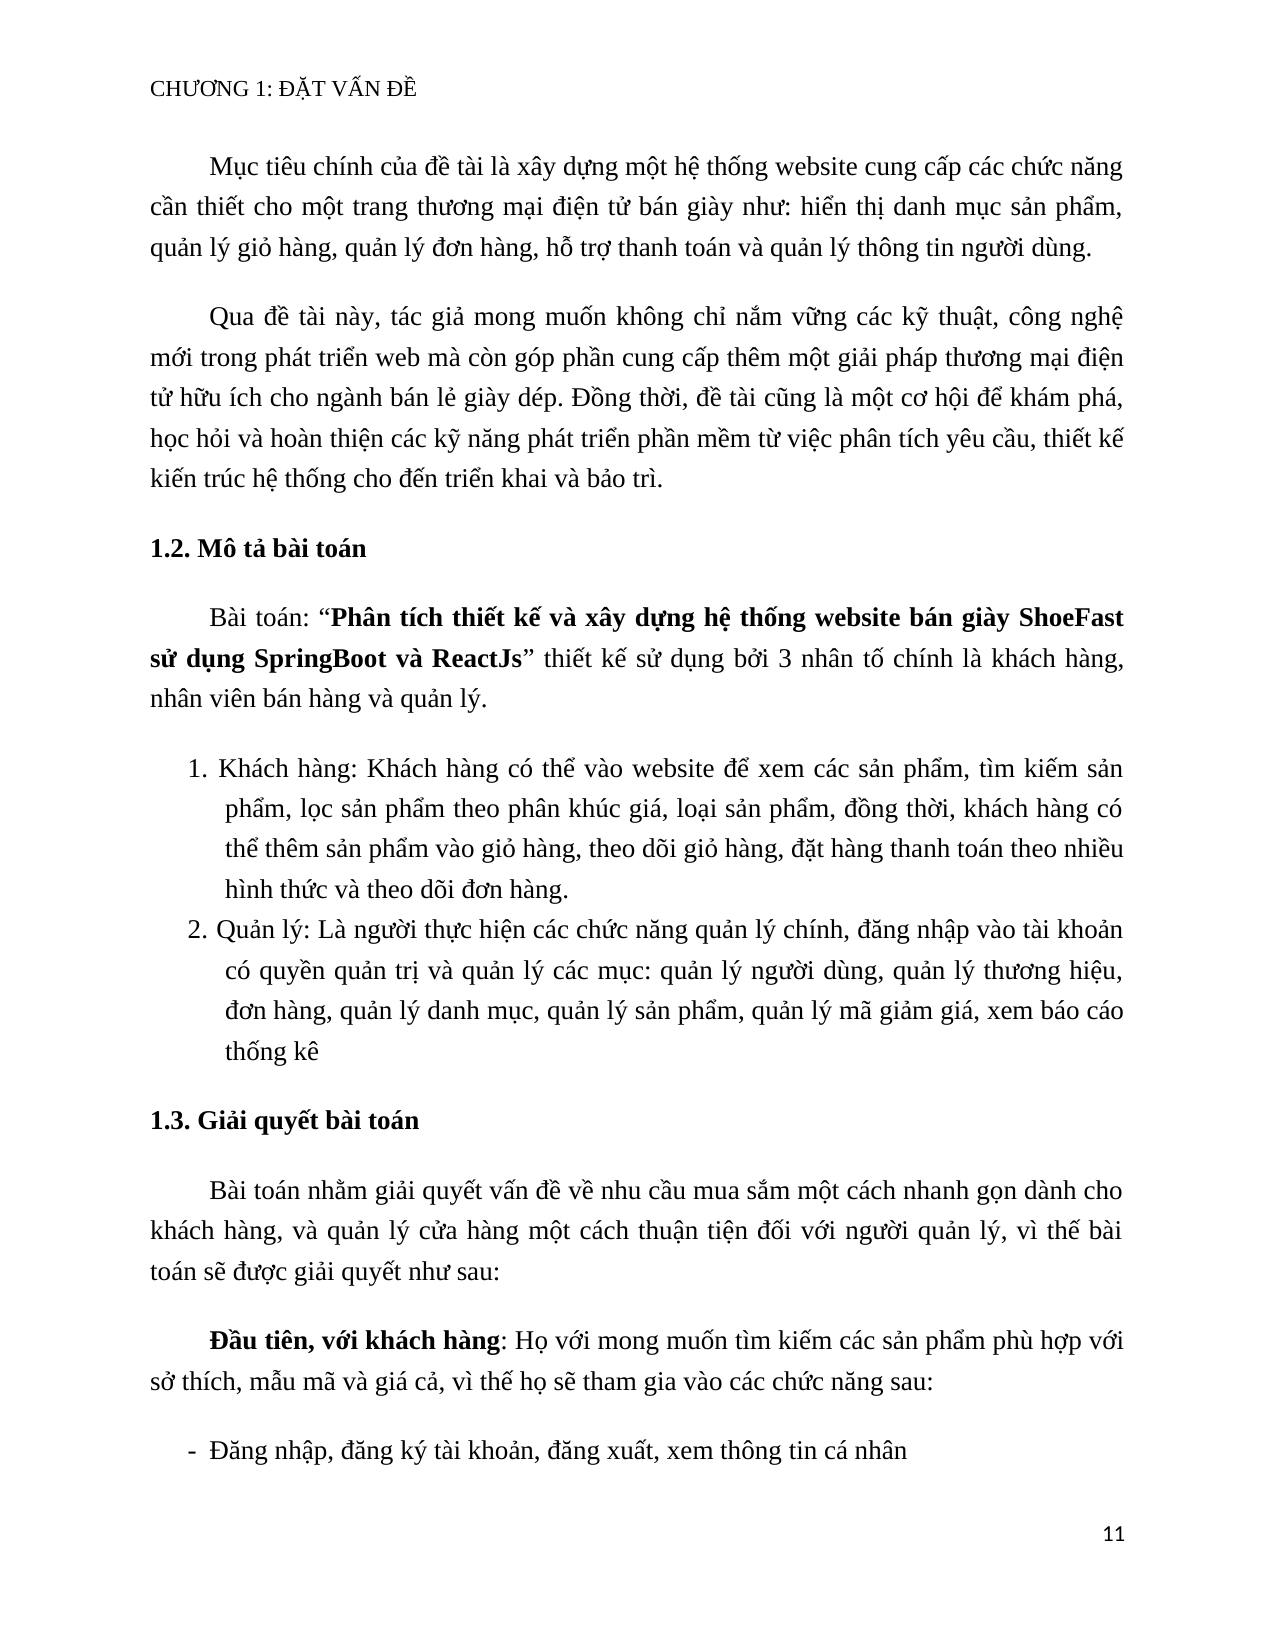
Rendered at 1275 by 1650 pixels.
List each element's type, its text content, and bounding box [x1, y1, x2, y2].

list Đăng nhập, đăng ký tài khoản, đăng xuất, xem thông tin cá nhân [187, 1434, 1125, 1465]
text Bài toán nhằm giải quyết vấn đề về nhu cầu mua sắm một cách nhanh gọn dành cho khách hàng, và quản lý cửa hàng một cách thuận tiện đối với người quản lý, vì thế bài toán sẽ được giải quyết như sau: [150, 1174, 1125, 1286]
text Mục tiêu chính của đề tài là xây dựng một hệ thống website cung cấp các chức năng cần thiết cho một trang thương mại điện tử bán giày như: hiển thị danh mục sản phẩm, quản lý giỏ hàng, quản lý đơn hàng, hỗ trợ thanh toán và quản lý thông tin người dùng. [150, 150, 1125, 262]
text Đầu tiên, với khách hàng: Họ với mong muốn tìm kiếm các sản phẩm phù hợp với sở thích, mẫu mã và giá cả, vì thế họ sẽ tham gia vào các chức năng sau: [150, 1324, 1125, 1396]
list Quản lý: Là người thực hiện các chức năng quản lý chính, đăng nhập vào tài khoản có quyền quản trị và quản lý các mục: quản lý người dùng, quản lý thương hiệu, đơn hàng, quản lý danh mục, quản lý sản phẩm, quản lý mã giảm giá, xem báo cáo thống kê [187, 913, 1125, 1066]
list Khách hàng: Khách hàng có thể vào website để xem các sản phẩm, tìm kiếm sản phẩm, lọc sản phẩm theo phân khúc giá, loại sản phẩm, đồng thời, khách hàng có thể thêm sản phẩm vào giỏ hàng, theo dõi giỏ hàng, đặt hàng thanh toán theo nhiều hình thức và theo dõi đơn hàng. [187, 752, 1125, 904]
text Qua đề tài này, tác giả mong muốn không chỉ nắm vững các kỹ thuật, công nghệ mới trong phát triển web mà còn góp phần cung cấp thêm một giải pháp thương mại điện tử hữu ích cho ngành bán lẻ giày dép. Đồng thời, đề tài cũng là một cơ hội để khám phá, học hỏi và hoàn thiện các kỹ năng phát triển phần mềm từ việc phân tích yêu cầu, thiết kế kiến trúc hệ thống cho đến triển khai và bảo trì. [150, 300, 1125, 493]
text Bài toán: “Phân tích thiết kế và xây dựng hệ thống website bán giày ShoeFast sử dụng SpringBoot và ReactJs” thiết kế sử dụng bởi 3 nhân tố chính là khách hàng, nhân viên bán hàng và quản lý. [150, 601, 1125, 713]
subtitle 1.3. Giải quyết bài toán [150, 1104, 1125, 1135]
subtitle 1.2. Mô tả bài toán [150, 532, 1125, 563]
